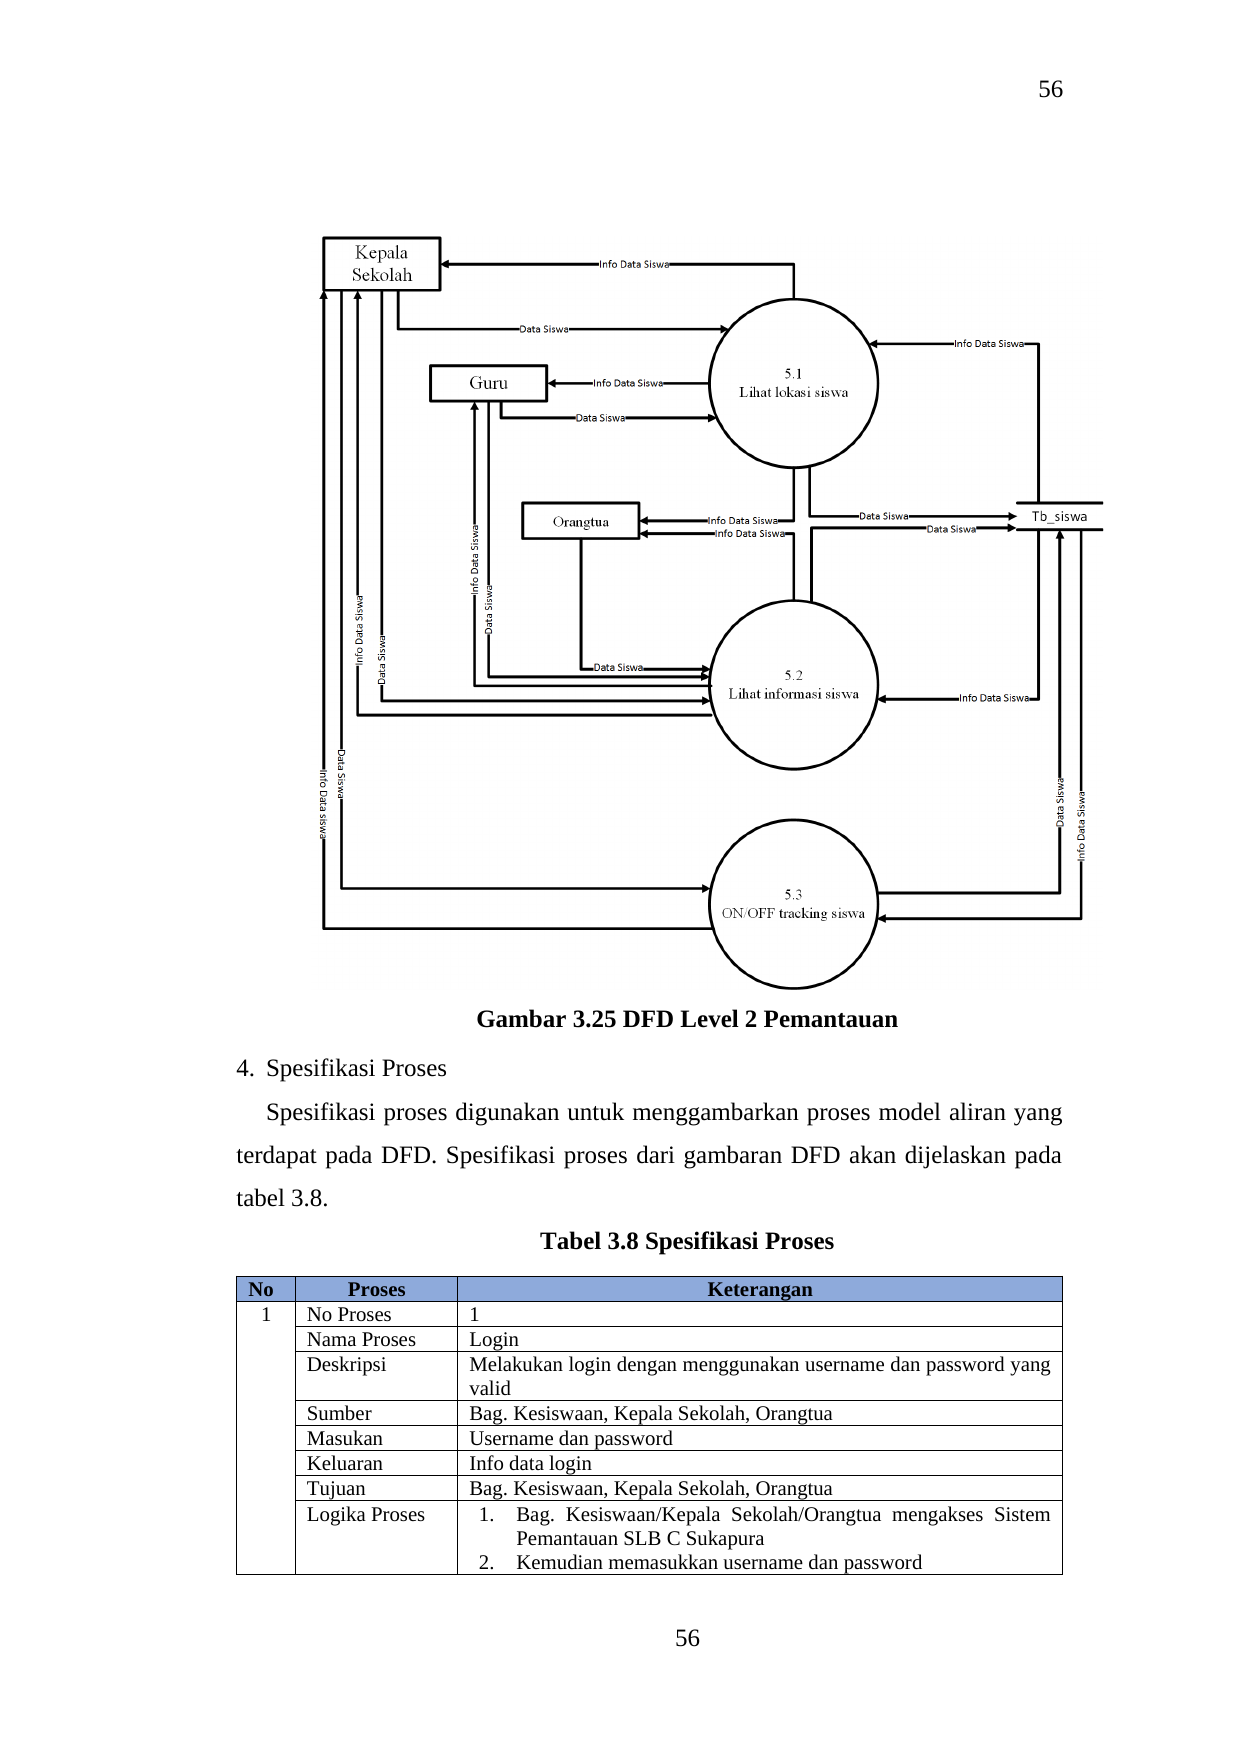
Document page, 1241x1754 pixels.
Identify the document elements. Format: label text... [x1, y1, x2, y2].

table_cell No Proses [296, 1302, 457, 1326]
table_cell Login [458, 1327, 1062, 1351]
table_cell Info data login [458, 1451, 1062, 1475]
table_cell Username dan password [458, 1426, 1062, 1450]
table_cell Bag. Kesiswaan, Kepala Sekolah, Orangtua [458, 1401, 1062, 1425]
table_cell Masukan [296, 1426, 457, 1450]
table_cell 1 [237, 1302, 295, 1574]
table_header Keterangan [458, 1277, 1062, 1301]
text Spesifikasi proses digunakan untuk menggambarkan proses model aliran yang terdapat pada DFD. Spesifikasi proses dari gambaran DFD akan dijelaskan pada tabel 3.8. [236, 1097, 1063, 1212]
text Tabel 3.8 Spesifikasi Proses [236, 1226, 1063, 1255]
table_cell Sumber [296, 1401, 457, 1425]
table_cell Melakukan login dengan menggunakan username dan password yang valid [458, 1352, 1062, 1400]
picture [311, 236, 1104, 990]
table_cell Bag. Kesiswaan, Kepala Sekolah, Orangtua [458, 1476, 1062, 1500]
table_cell Logika Proses [296, 1501, 457, 1574]
table_cell Tujuan [296, 1476, 457, 1500]
table_cell Nama Proses [296, 1327, 457, 1351]
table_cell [458, 1501, 1062, 1574]
table_cell Keluaran [296, 1451, 457, 1475]
table_cell 1 [458, 1302, 1062, 1326]
table_cell Deskripsi [296, 1352, 457, 1400]
table_header Proses [296, 1277, 457, 1301]
table_header No [237, 1277, 295, 1301]
list Spesifikasi Proses [236, 1053, 1063, 1082]
